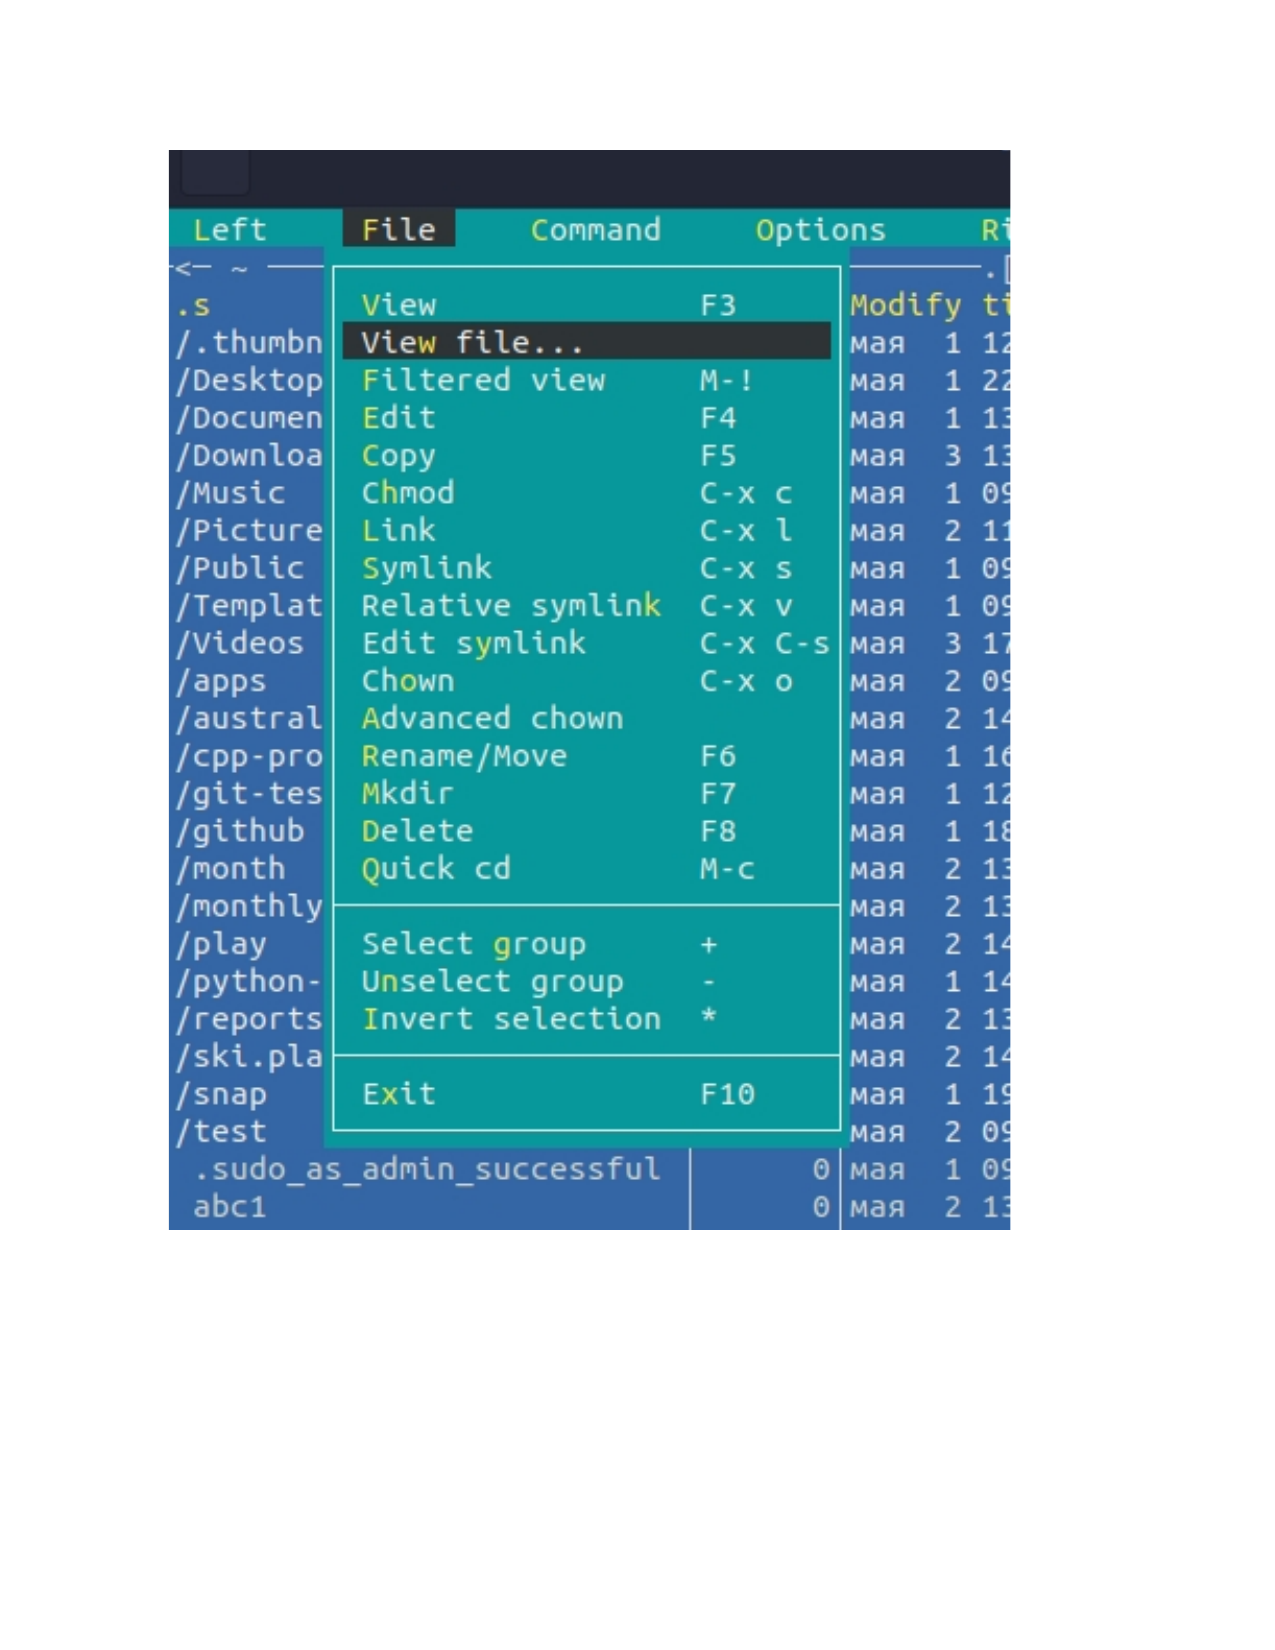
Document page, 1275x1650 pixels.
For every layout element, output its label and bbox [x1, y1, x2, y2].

picture [168, 150, 1011, 1230]
